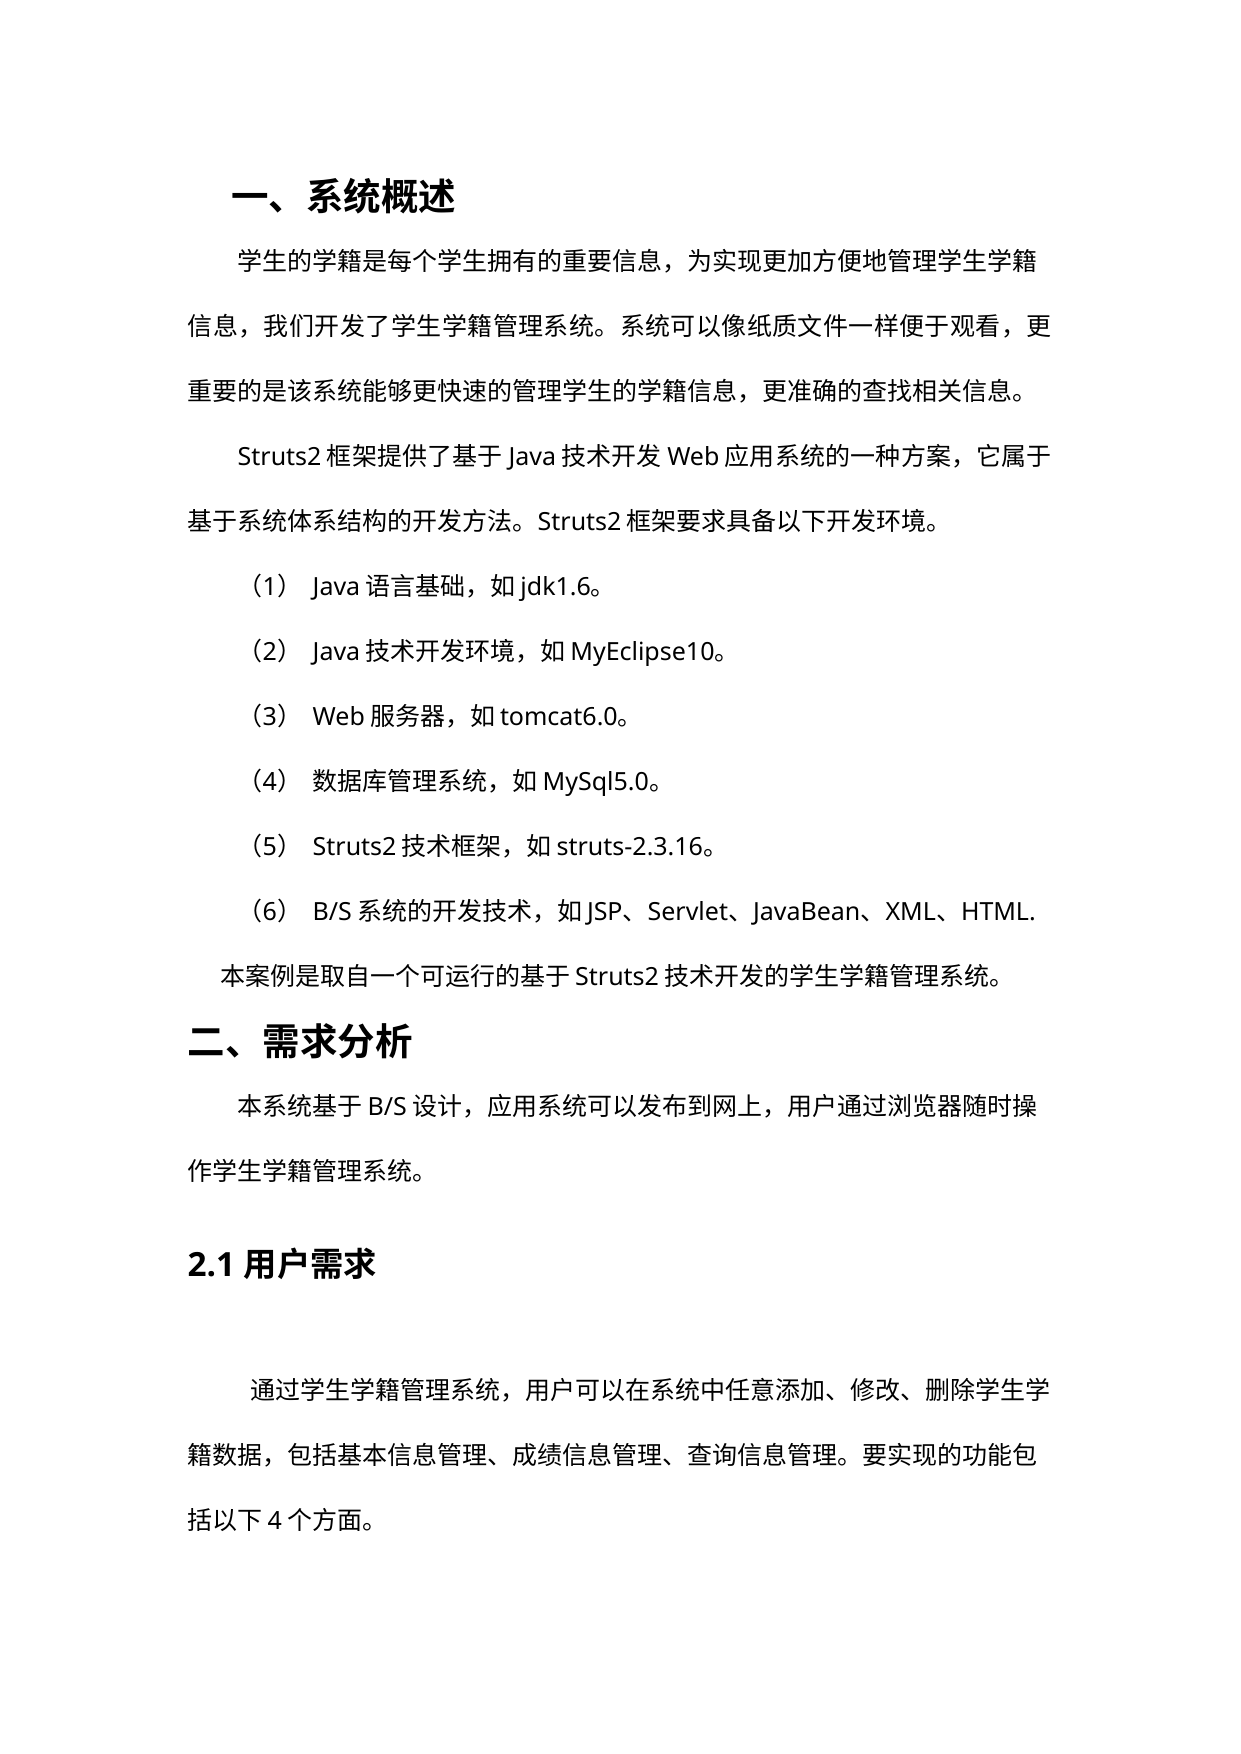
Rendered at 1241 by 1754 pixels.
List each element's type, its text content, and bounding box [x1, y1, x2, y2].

subtitle 2.1 用户需求 [187, 1229, 1053, 1294]
list B/S系统的开发技术，如JSP、Servlet、JavaBean、XML、HTML. [237, 877, 1053, 942]
text 信息，我们开发了学生学籍管理系统。系统可以像纸质文件一样便于观看，更重要的是该系统能够更快速的管理学生的学籍信息，更准确的查找相关信息。 [187, 292, 1053, 422]
text 本案例是取自一个可运行的基于Struts2技术开发的学生学籍管理系统。 [187, 942, 1053, 1007]
list Web服务器，如tomcat6.0。 [237, 682, 1053, 747]
list 需求分析 [187, 1007, 1053, 1072]
list 数据库管理系统，如MySql5.0。 [237, 747, 1053, 812]
list Java语言基础，如jdk1.6。 [237, 552, 1053, 617]
text 本系统基于B/S设计，应用系统可以发布到网上，用户通过浏览器随时操作学生学籍管理系统。 [187, 1072, 1053, 1202]
text Struts2框架提供了基于Java技术开发Web应用系统的一种方案，它属于基于系统体系结构的开发方法。Struts2框架要求具备以下开发环境。 [187, 422, 1053, 552]
list Java技术开发环境，如MyEclipse10。 [237, 617, 1053, 682]
list Struts2技术框架，如struts-2.3.16。 [237, 812, 1053, 877]
list 系统概述 [187, 162, 1053, 227]
text 学生的学籍是每个学生拥有的重要信息，为实现更加方便地管理学生学籍 [187, 227, 1053, 292]
text 通过学生学籍管理系统，用户可以在系统中任意添加、修改、删除学生学籍数据，包括基本信息管理、成绩信息管理、查询信息管理。要实现的功能包括以下4个方面。 [187, 1356, 1053, 1551]
